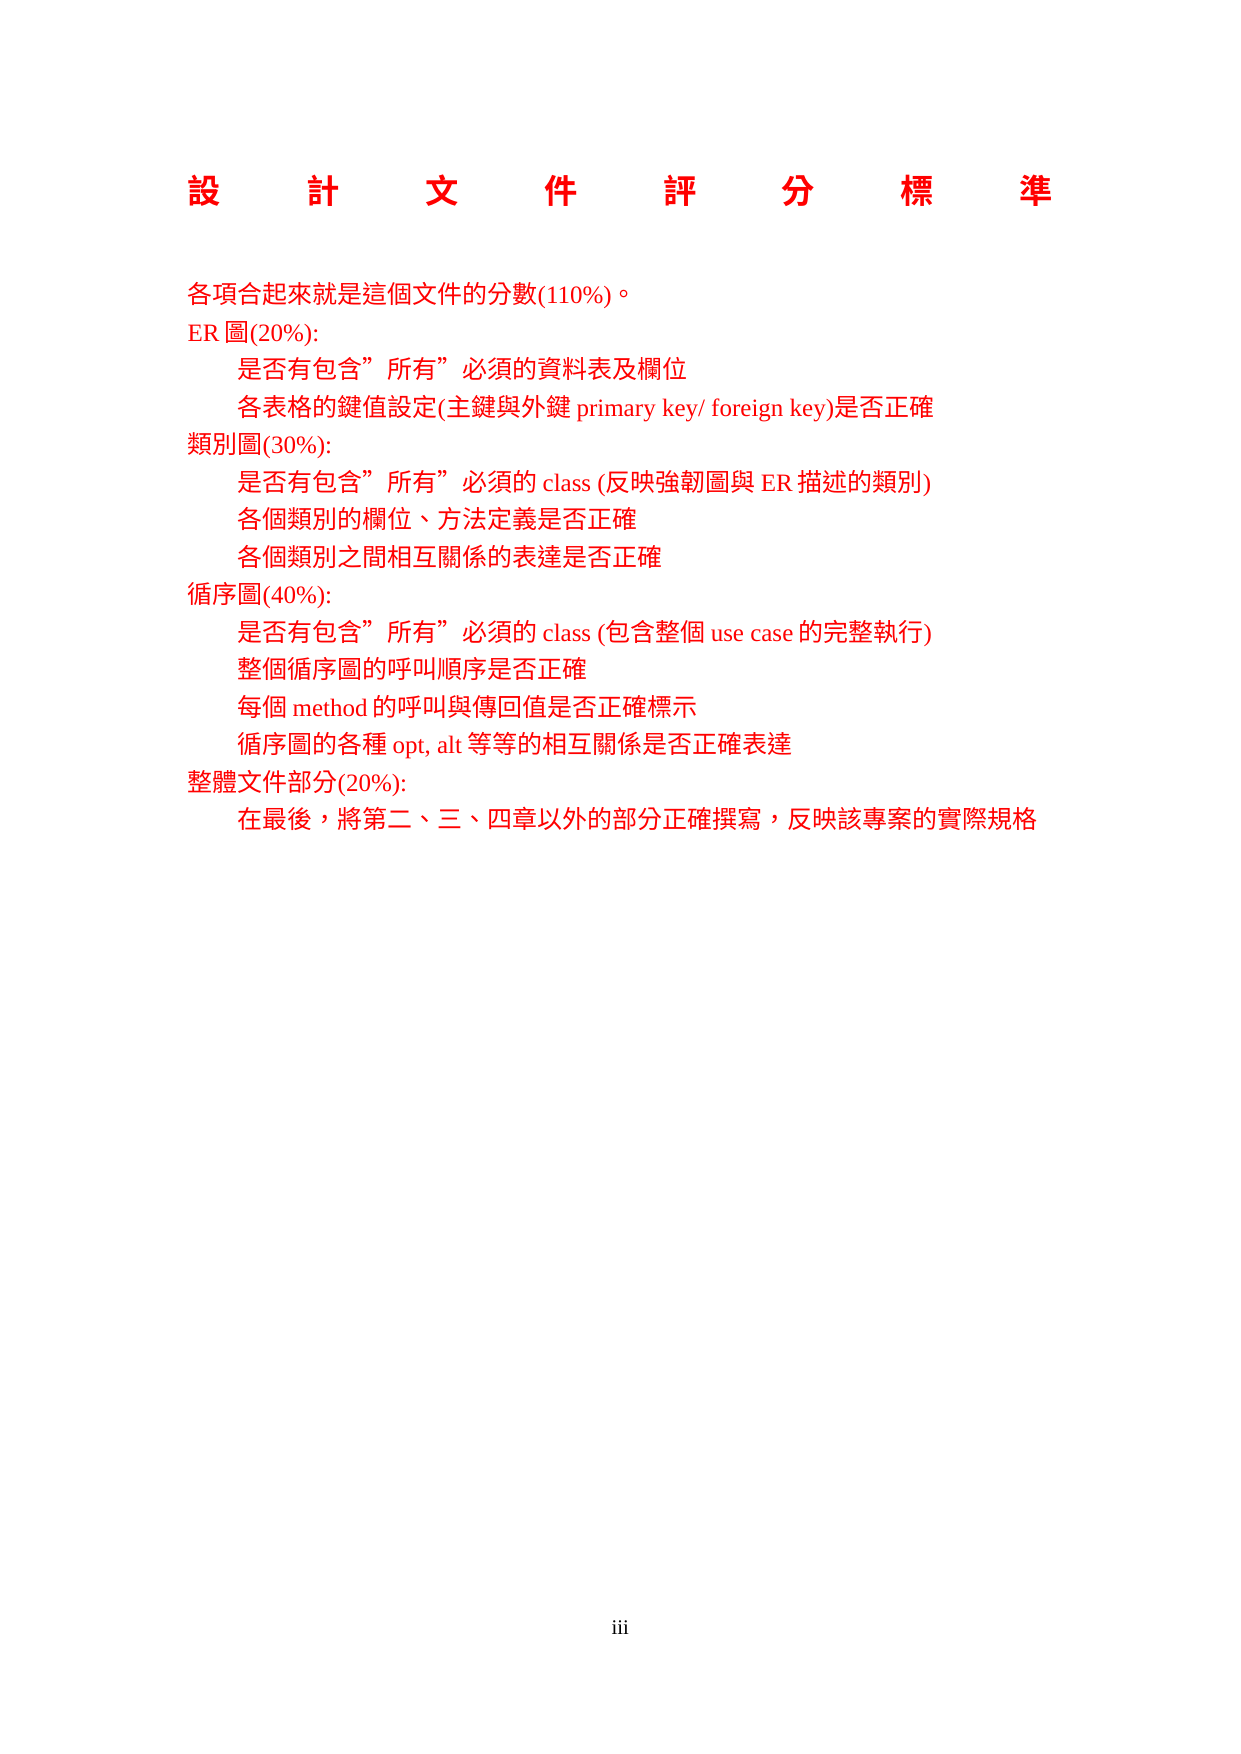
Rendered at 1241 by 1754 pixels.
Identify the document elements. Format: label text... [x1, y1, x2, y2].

text 設計文件評分標準 [187, 164, 1053, 213]
text 是否有包含”所有”必須的class (包含整個use case的完整執行) [187, 612, 1053, 649]
text ER圖(20%): [187, 312, 1053, 349]
text 各個類別之間相互關係的表達是否正確 [187, 537, 1053, 574]
text 在最後，將第二、三、四章以外的部分正確撰寫，反映該專案的實際規格 [187, 799, 1053, 837]
text 整個循序圖的呼叫順序是否正確 [187, 649, 1053, 687]
text 是否有包含”所有”必須的class (反映強韌圖與ER描述的類別) [187, 462, 1053, 499]
text 各表格的鍵值設定(主鍵與外鍵 primary key/ foreign key)是否正確 [187, 387, 1053, 424]
text 循序圖(40%): [187, 574, 1053, 612]
text 類別圖(30%): [187, 424, 1053, 462]
text 是否有包含”所有”必須的資料表及欄位 [187, 349, 1053, 387]
text 每個method的呼叫與傳回值是否正確標示 [187, 687, 1053, 724]
text 各項合起來就是這個文件的分數(110%)。 [187, 274, 1053, 312]
text 各個類別的欄位、方法定義是否正確 [187, 499, 1053, 537]
text 循序圖的各種opt, alt等等的相互關係是否正確表達 [187, 724, 1053, 762]
text 整體文件部分(20%): [187, 762, 1053, 799]
